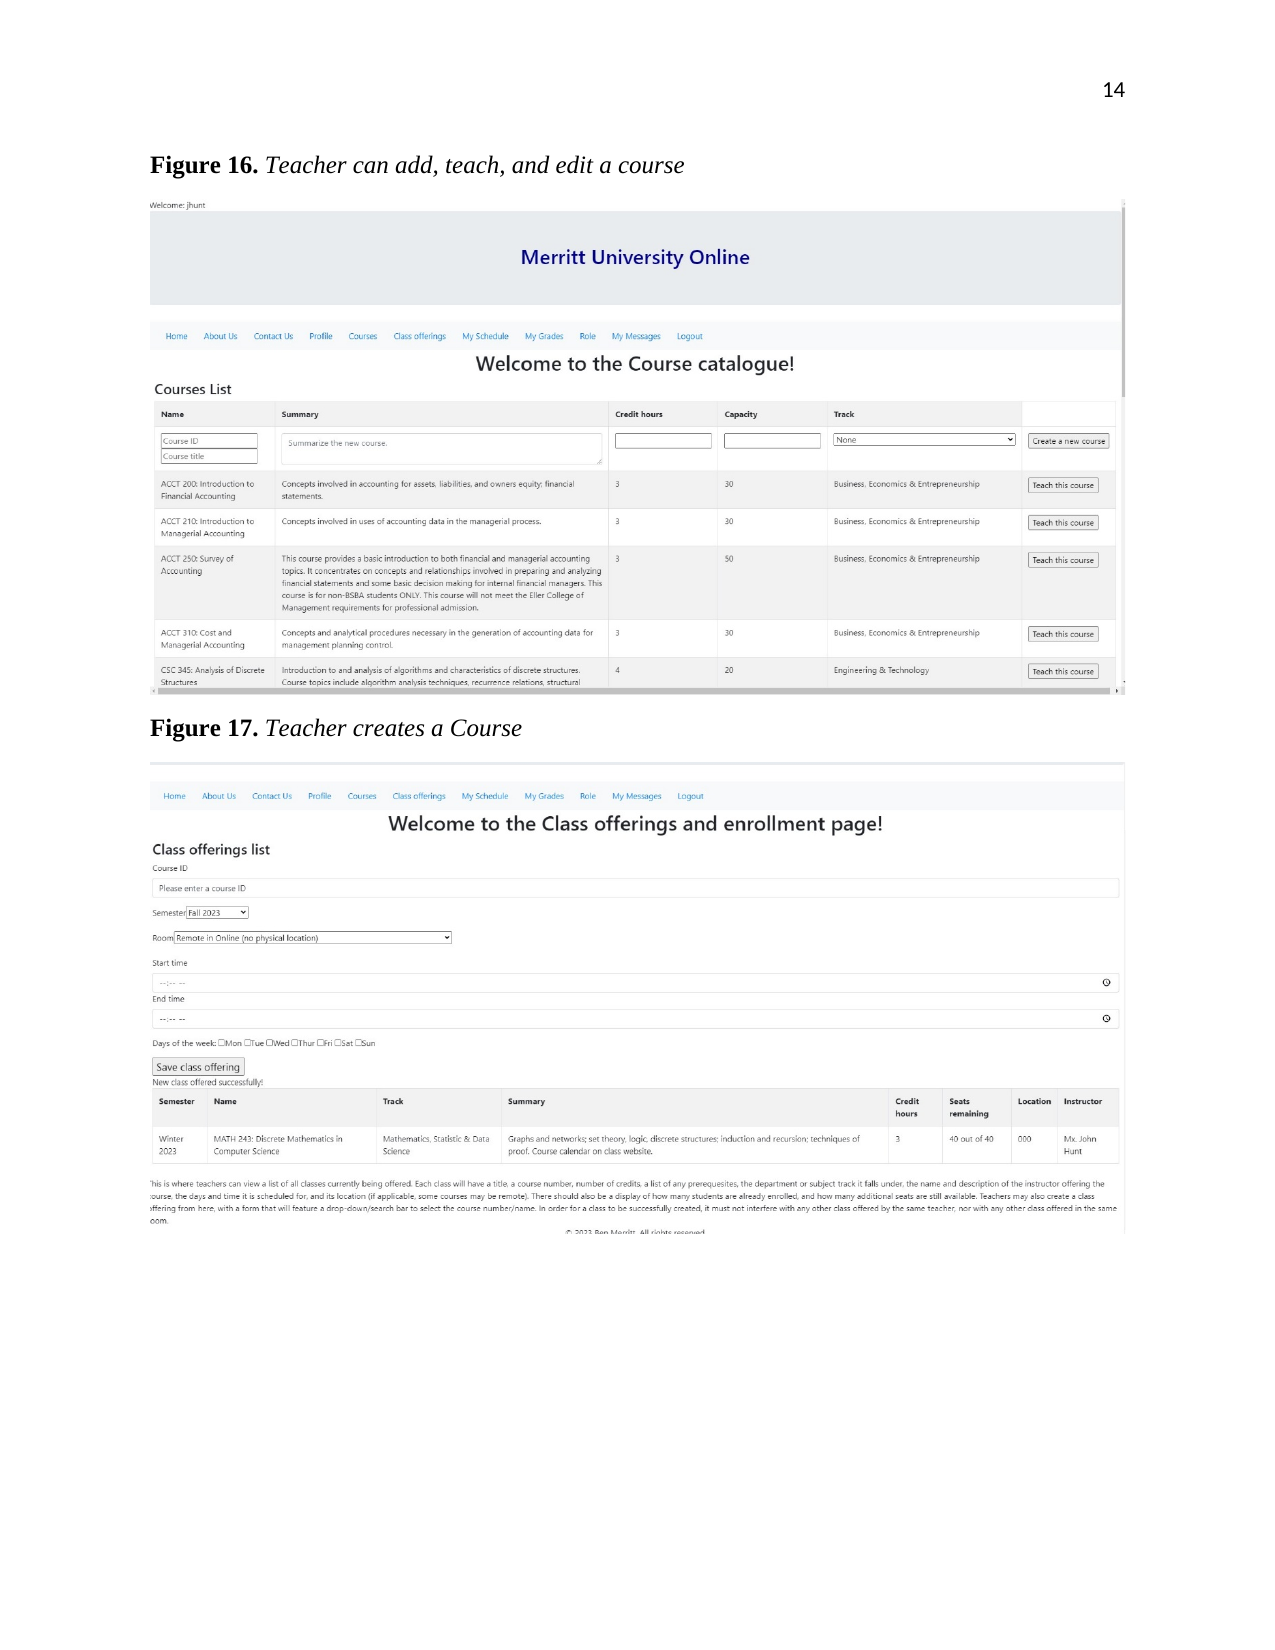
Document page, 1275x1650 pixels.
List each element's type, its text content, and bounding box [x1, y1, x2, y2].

text Figure 16. Teacher can add, teach, and edit a course [150, 150, 1125, 179]
picture [150, 762, 1125, 1234]
text Figure 17. Teacher creates a Course [150, 713, 1125, 742]
picture [150, 199, 1125, 695]
